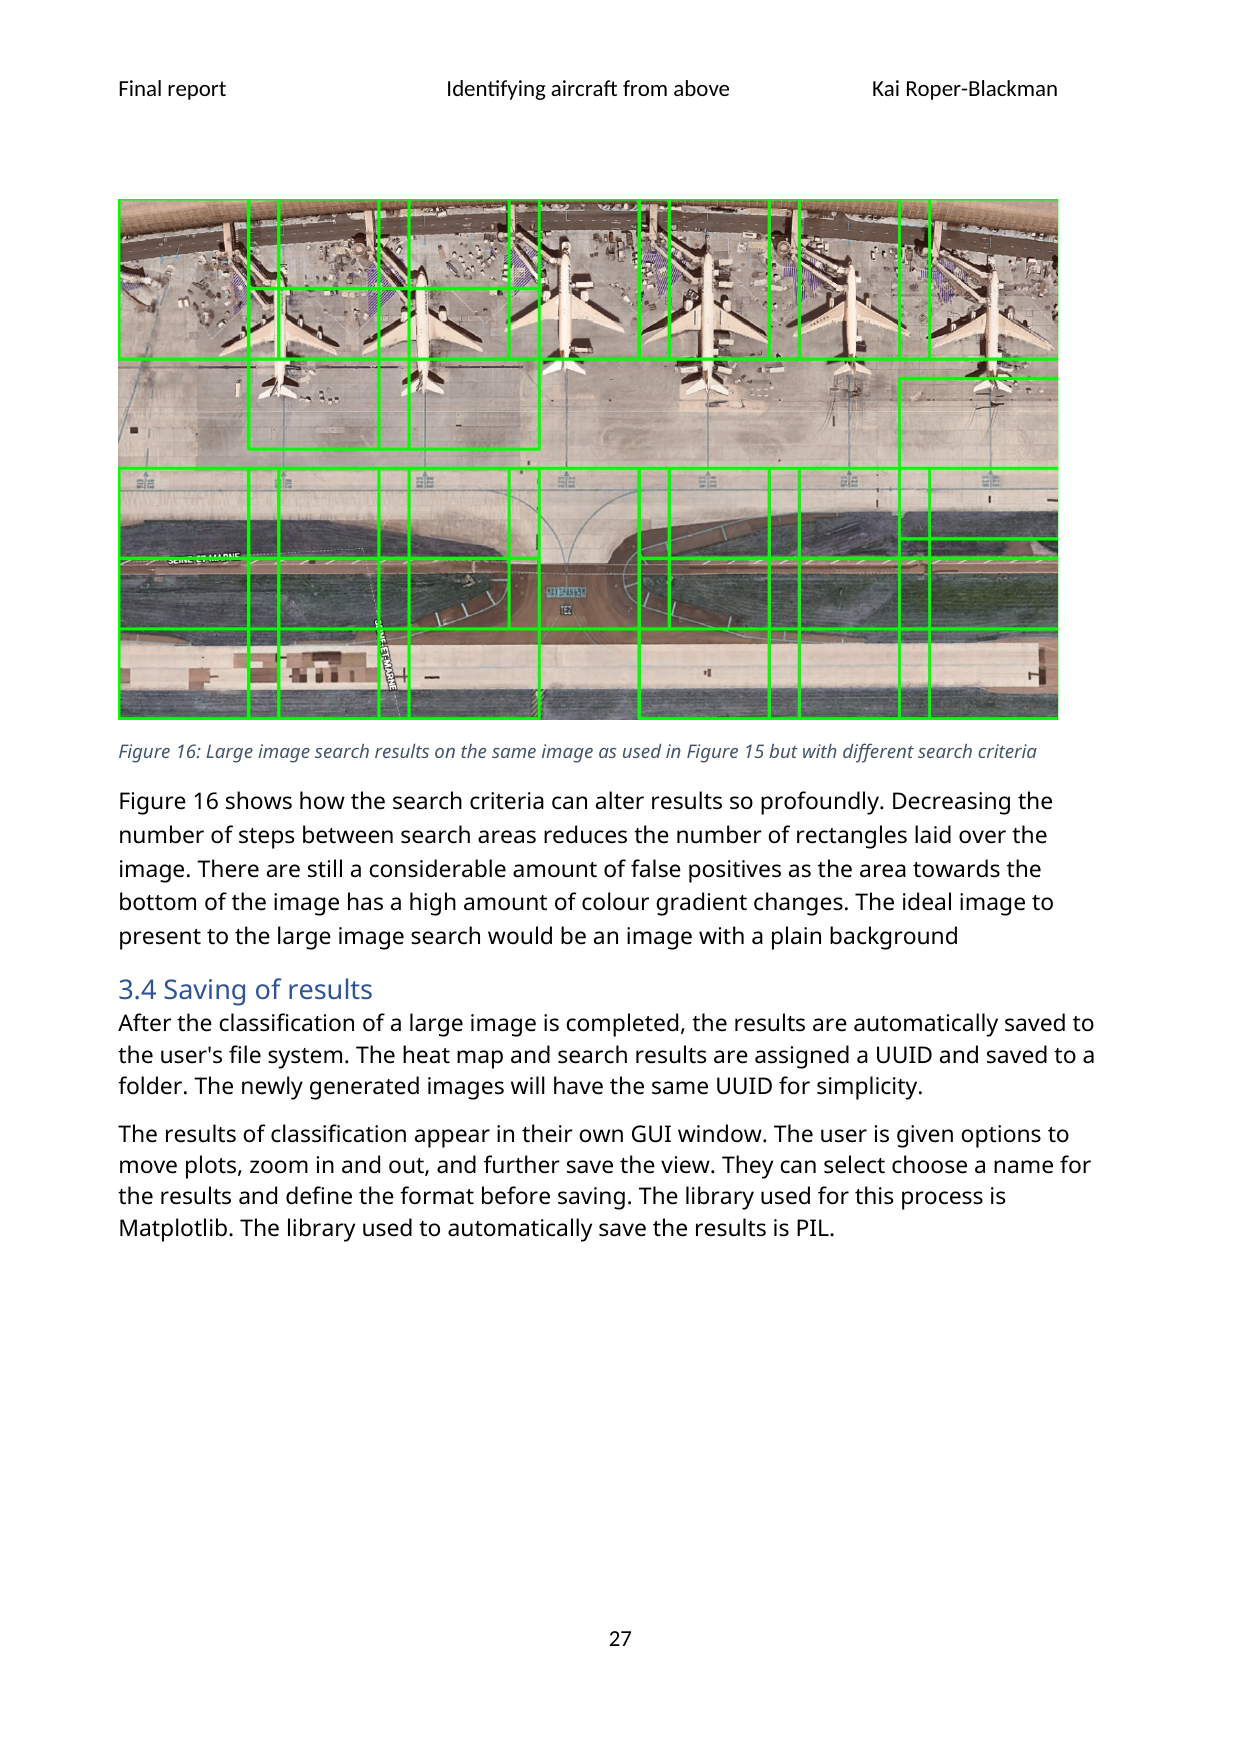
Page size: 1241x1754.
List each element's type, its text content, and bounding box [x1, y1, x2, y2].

text After the classification of a large image is completed, the results are automatically saved to the user's file system. The heat map and search results are assigned a UUID and saved to a folder. The newly generated images will have the same UUID for simplicity. [118, 1007, 1122, 1101]
text Figure 16: Large image search results on the same image as used in Figure 15 but with different search criteria [118, 739, 1122, 764]
subtitle 3.4 Saving of results [118, 970, 1122, 1007]
text The results of classification appear in their own GUI window. The user is given options to move plots, zoom in and out, and further save the view. They can select choose a name for the results and define the format before saving. The library used for this process is Matplotlib. The library used to automatically save the results is PIL. [118, 1118, 1122, 1243]
picture [118, 199, 1059, 720]
text Figure 16 shows how the search criteria can alter results so profoundly. Decreasing the number of steps between search areas reduces the number of rectangles laid over the image. There are still a considerable amount of false positives as the area towards the bottom of the image has a high amount of colour gradient changes. The ideal image to present to the large image search would be an image with a plain background [118, 785, 1122, 951]
